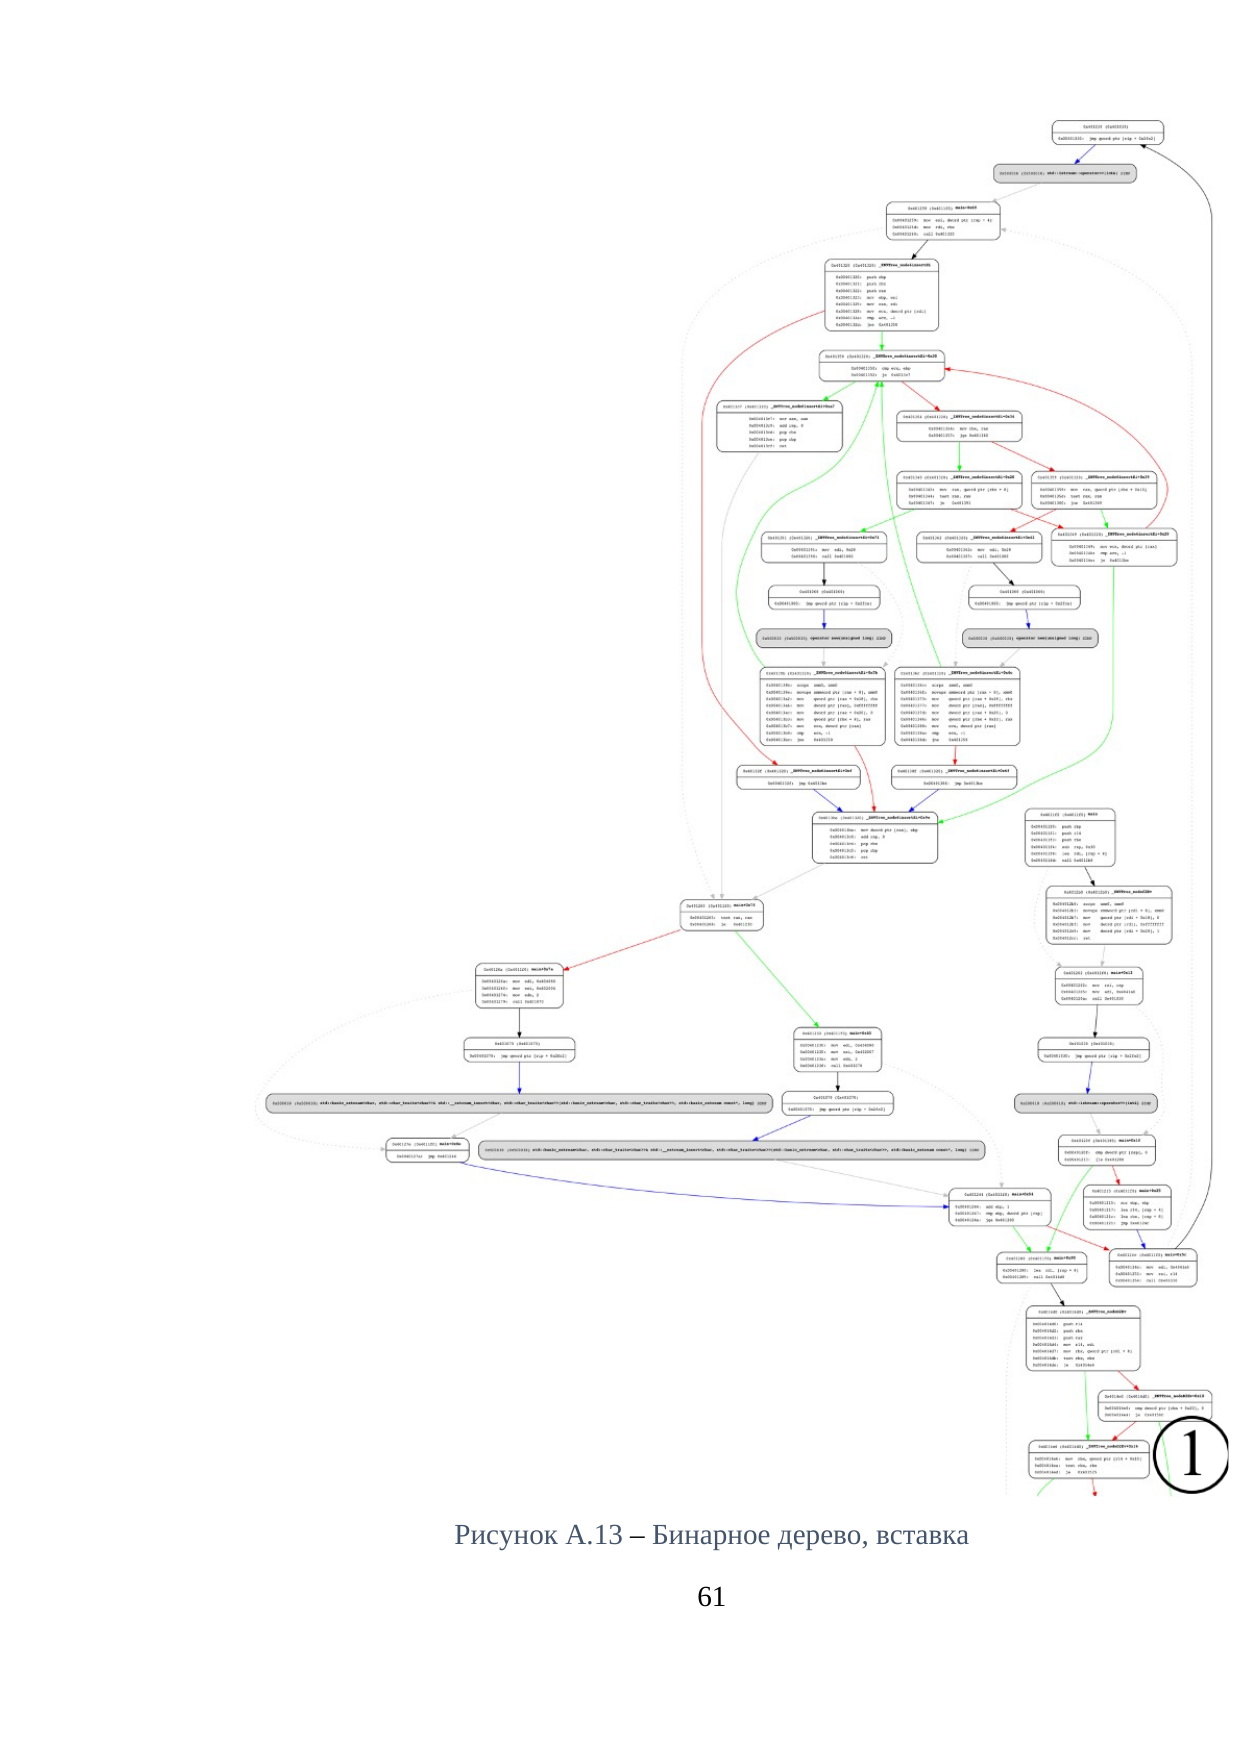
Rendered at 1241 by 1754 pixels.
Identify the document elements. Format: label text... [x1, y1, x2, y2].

text Рисунок A.13 – Бинарное дерево, вставка [195, 1517, 1169, 1551]
picture [253, 118, 1229, 1497]
